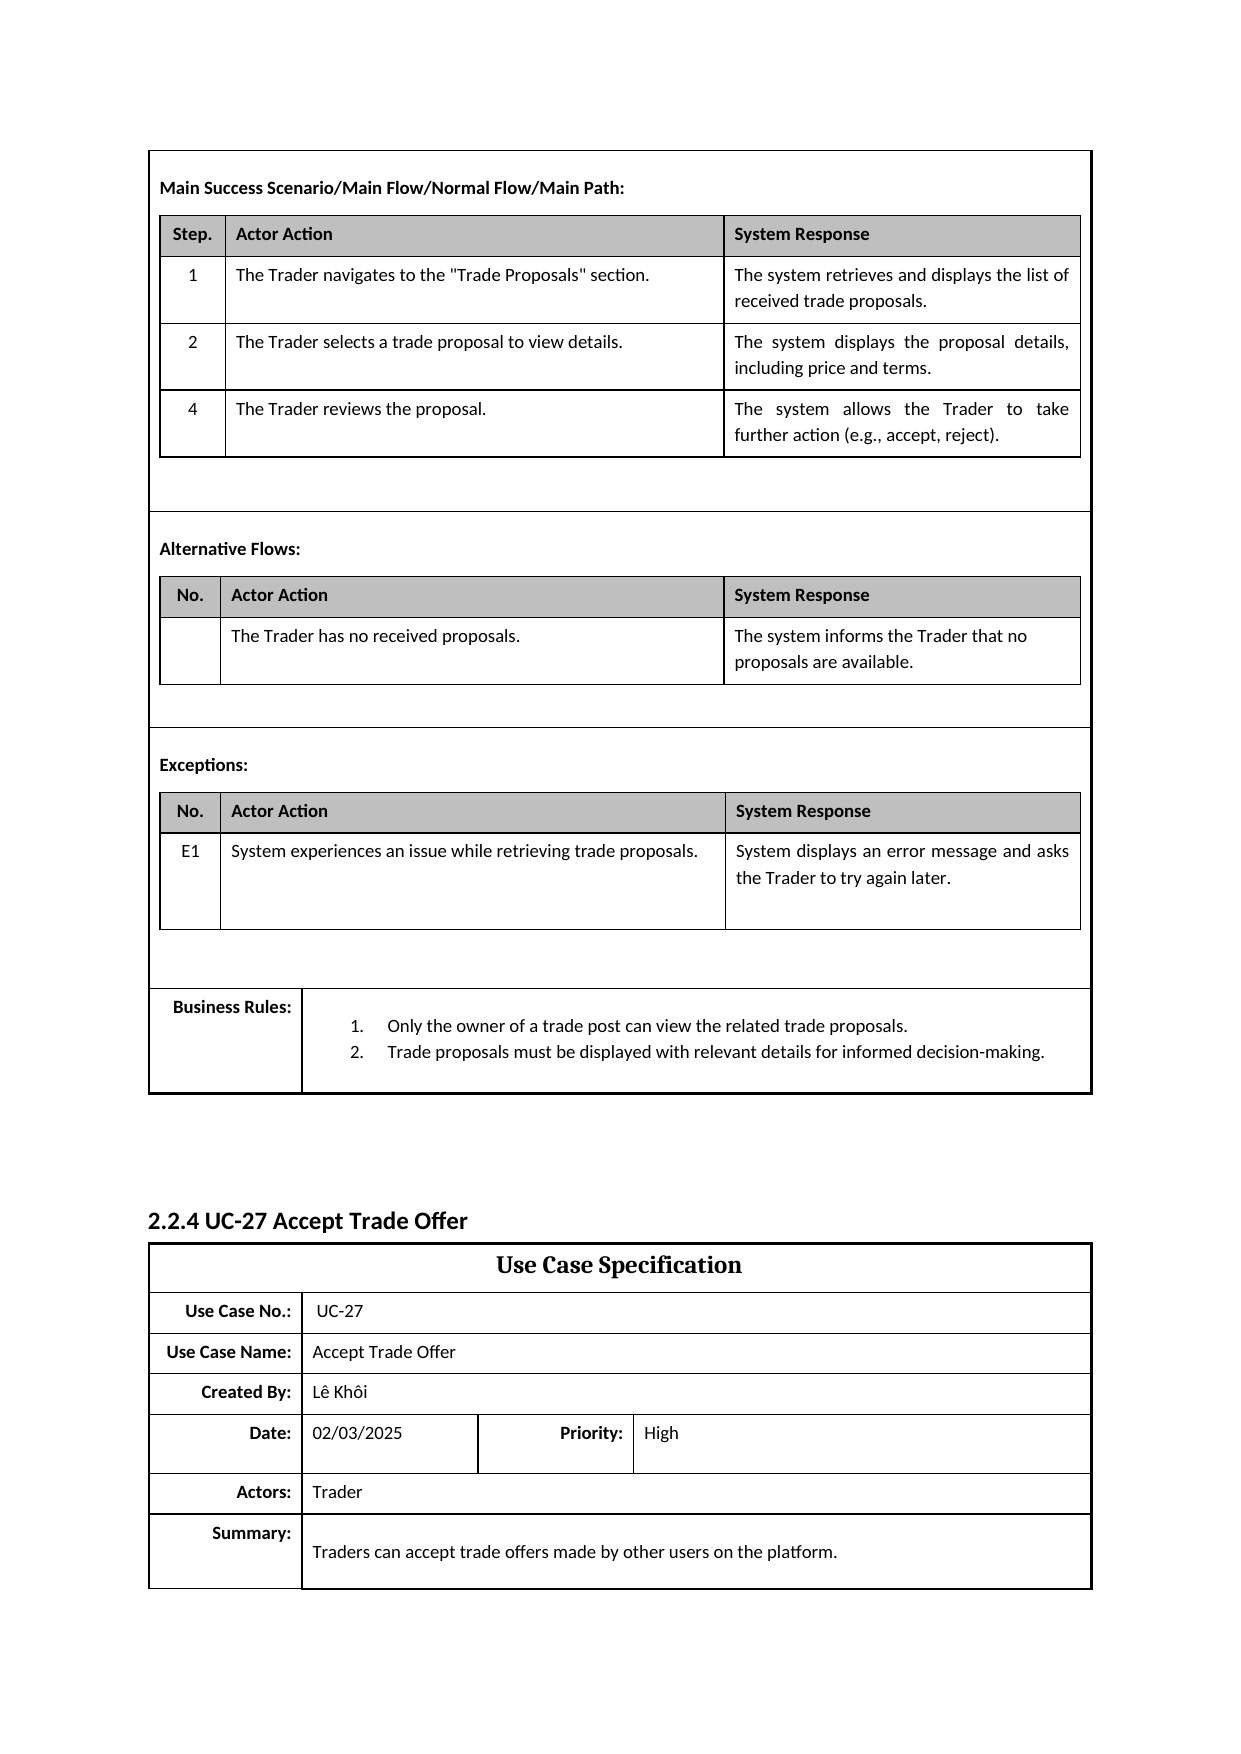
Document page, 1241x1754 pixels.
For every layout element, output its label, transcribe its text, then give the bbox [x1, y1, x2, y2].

table_cell Business Rules: [150, 989, 301, 1092]
table_cell Date: [150, 1415, 301, 1473]
table_cell Trader [303, 1474, 1090, 1513]
table_cell Priority: [479, 1415, 633, 1473]
table_cell Actors: [150, 1474, 301, 1513]
table_cell High [634, 1415, 1090, 1473]
table_cell Exceptions: [150, 728, 1090, 987]
table_cell Traders can accept trade offers made by other users on the platform. [303, 1515, 1090, 1588]
table_cell Only the owner of a trade post can view the related trade proposals. Trade proposals must be displayed with relevant details for informed decision-making. [303, 989, 1090, 1092]
table_cell Created By: [150, 1374, 301, 1413]
table_cell Lê Khôi [303, 1374, 1090, 1413]
table_cell UC-27 [303, 1293, 1090, 1332]
table_header Use Case Specification [150, 1245, 1090, 1292]
table_cell Alternative Flows: [150, 512, 1090, 727]
table_cell 02/03/2025 [303, 1415, 477, 1473]
text 2.2.4 UC-27 Accept Trade Offer [148, 1205, 1093, 1236]
table_cell Main Success Scenario/Main Flow/Normal Flow/Main Path: [150, 151, 1090, 511]
table_cell Accept Trade Offer [303, 1334, 1090, 1373]
table_cell Use Case Name: [150, 1334, 301, 1373]
table_cell Use Case No.: [150, 1293, 301, 1332]
table_cell Summary: [150, 1515, 301, 1588]
